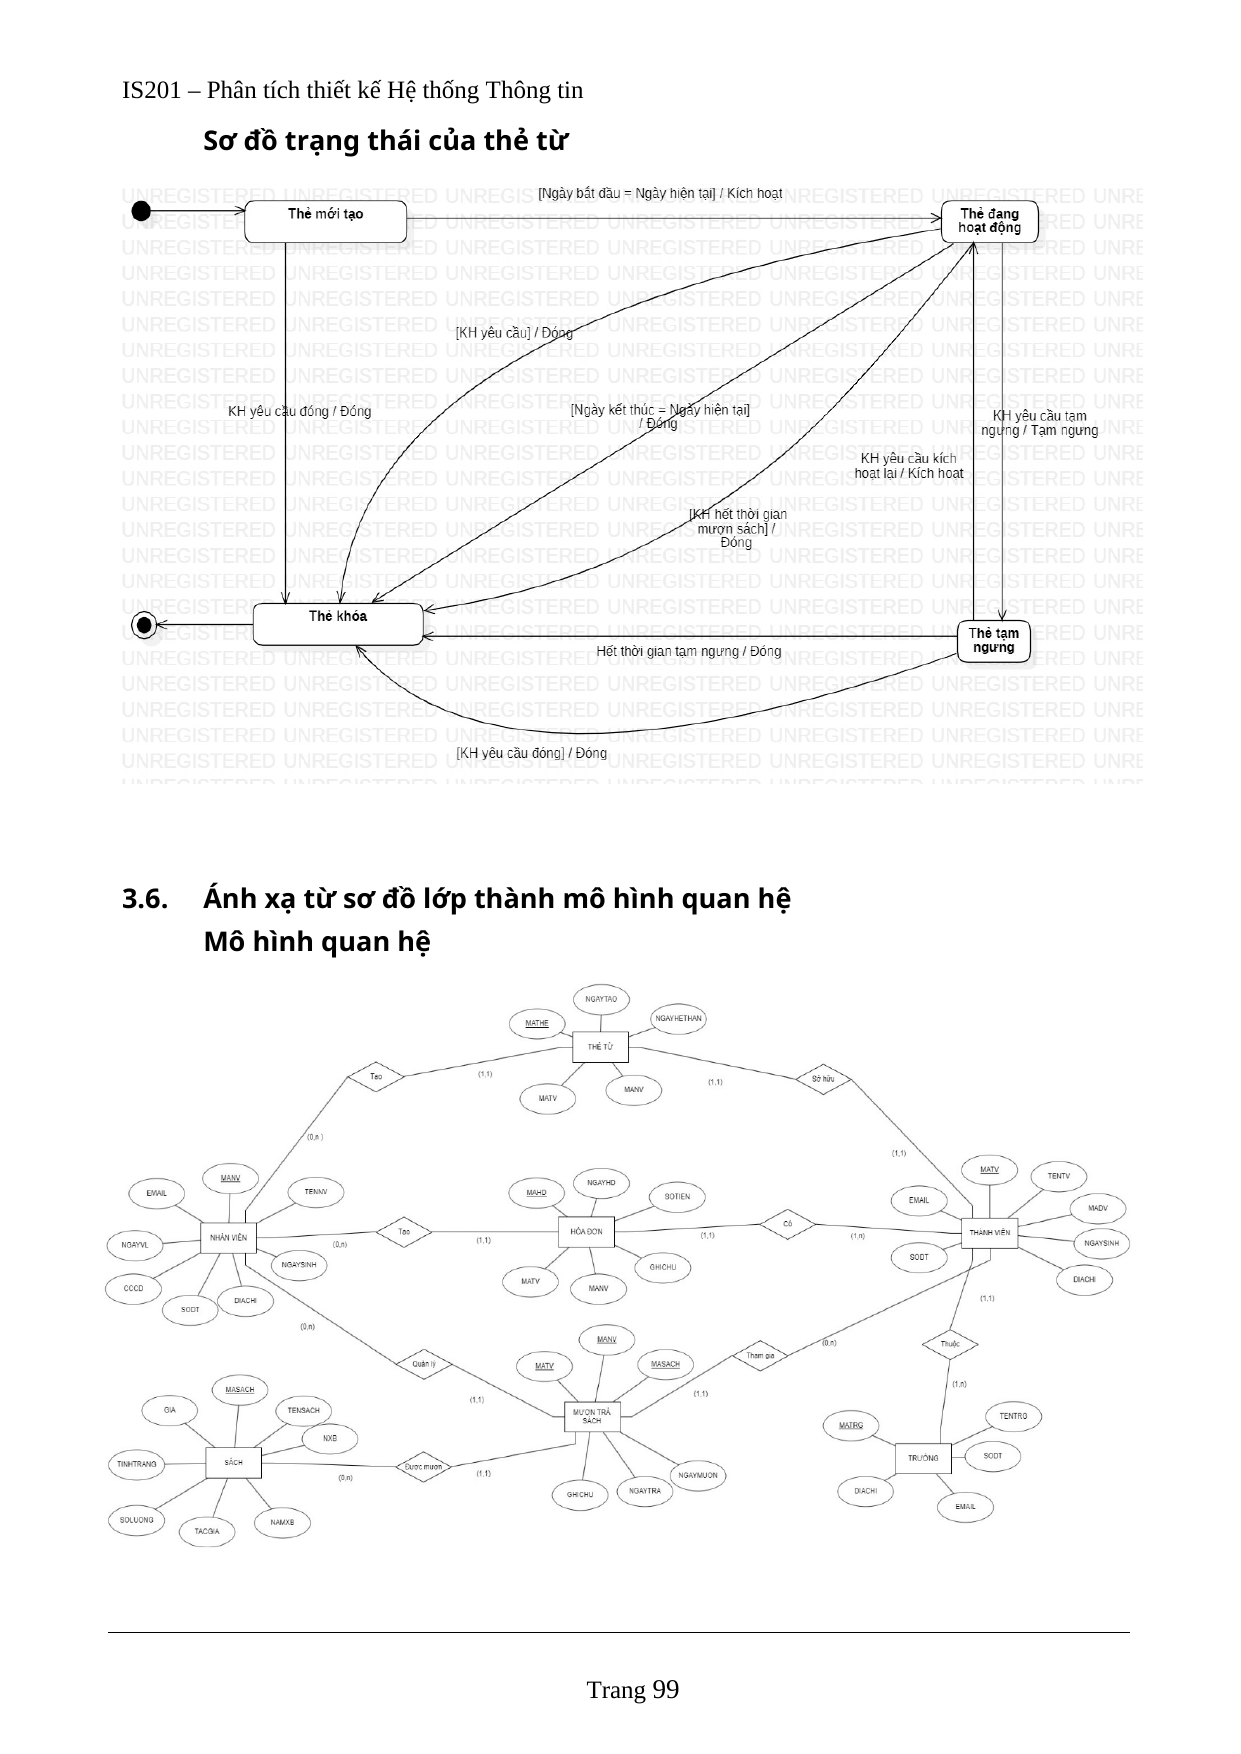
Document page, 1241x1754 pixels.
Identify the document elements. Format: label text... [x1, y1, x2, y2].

list Mô hình quan hệ [203, 922, 1144, 959]
picture [90, 968, 1144, 1562]
list Sơ đồ trạng thái của thẻ từ [203, 122, 1144, 159]
list Ánh xạ từ sơ đồ lớp thành mô hình quan hệ [122, 880, 1144, 917]
picture [121, 177, 1143, 784]
